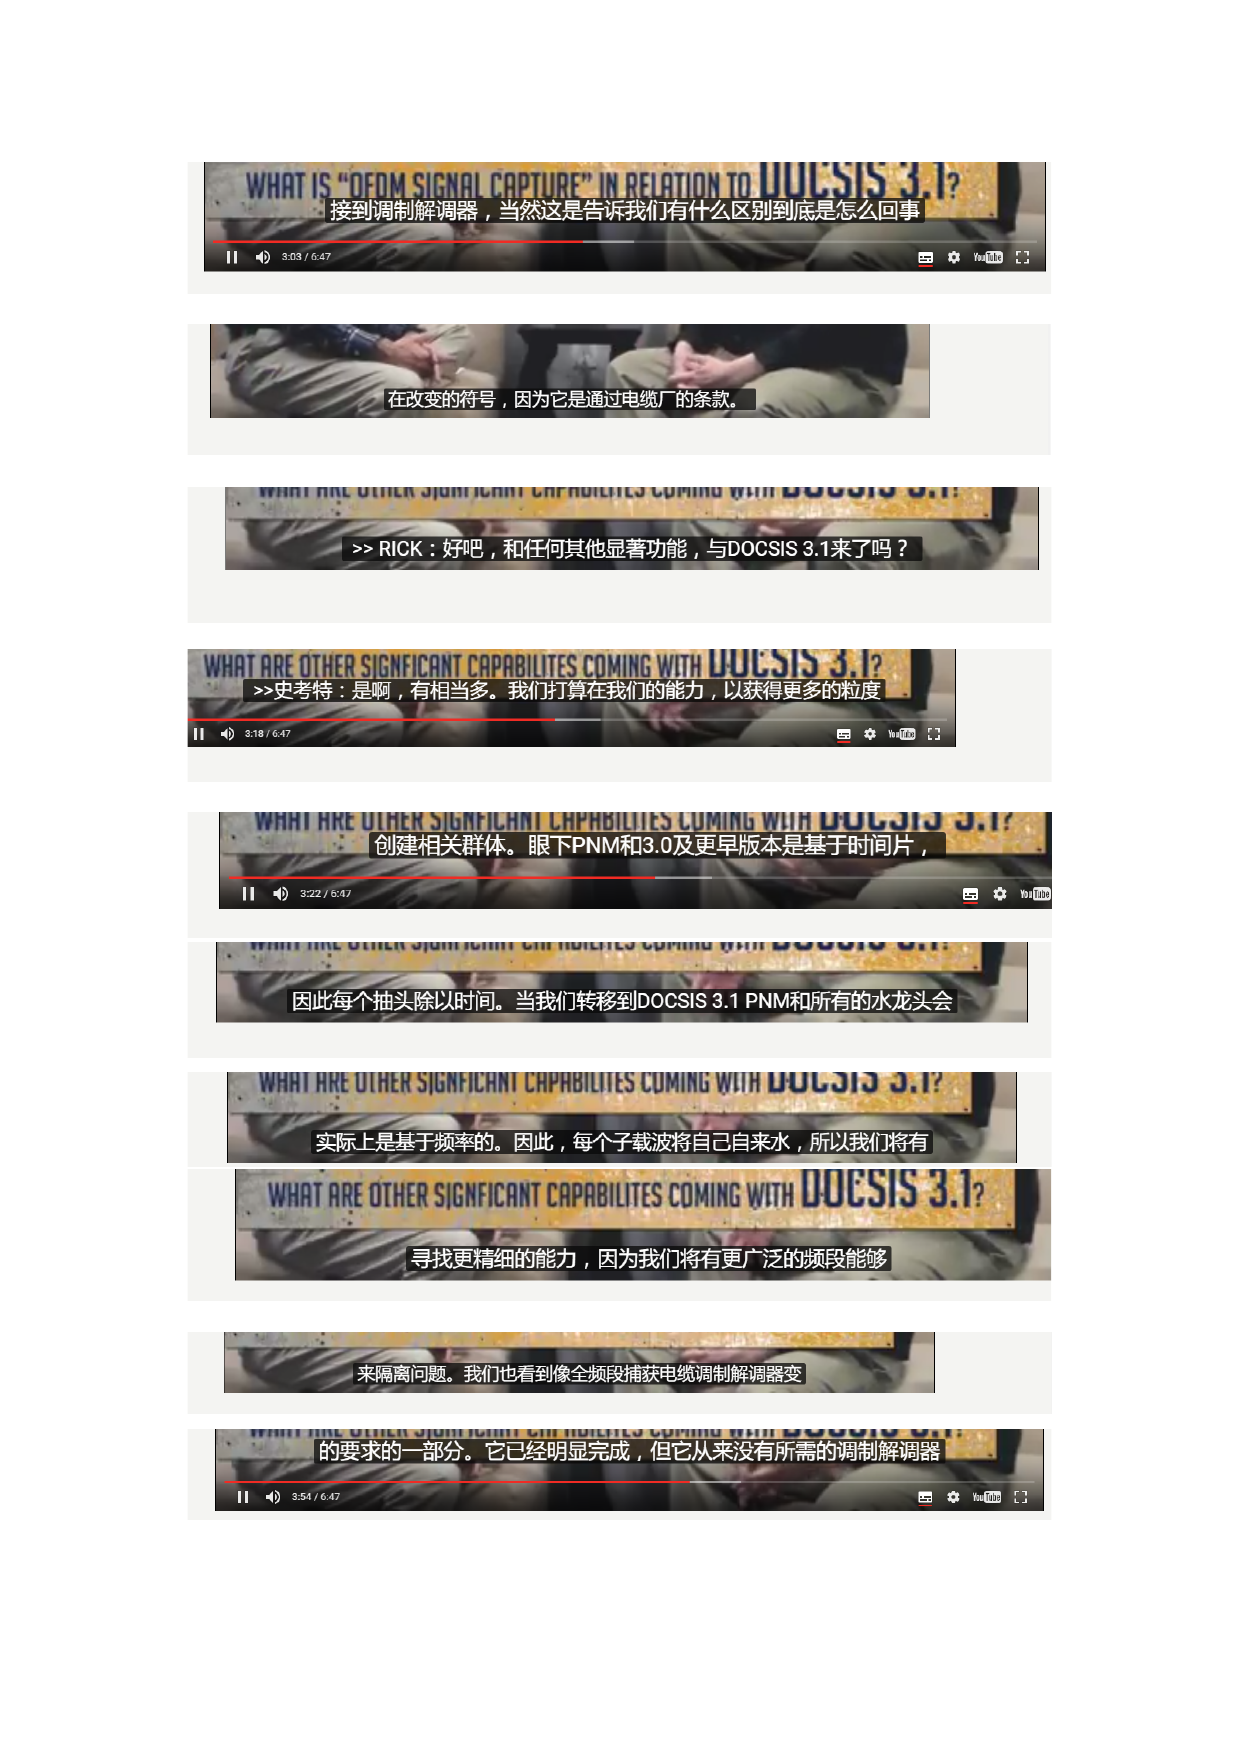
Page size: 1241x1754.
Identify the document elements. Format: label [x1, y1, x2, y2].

picture [187, 812, 1052, 938]
picture [187, 942, 1052, 1058]
picture [187, 1169, 1052, 1301]
picture [187, 487, 1052, 623]
picture [187, 162, 1052, 294]
picture [187, 649, 1052, 782]
picture [187, 1072, 1052, 1167]
picture [187, 1429, 1052, 1520]
picture [187, 324, 1051, 455]
picture [187, 1332, 1052, 1414]
